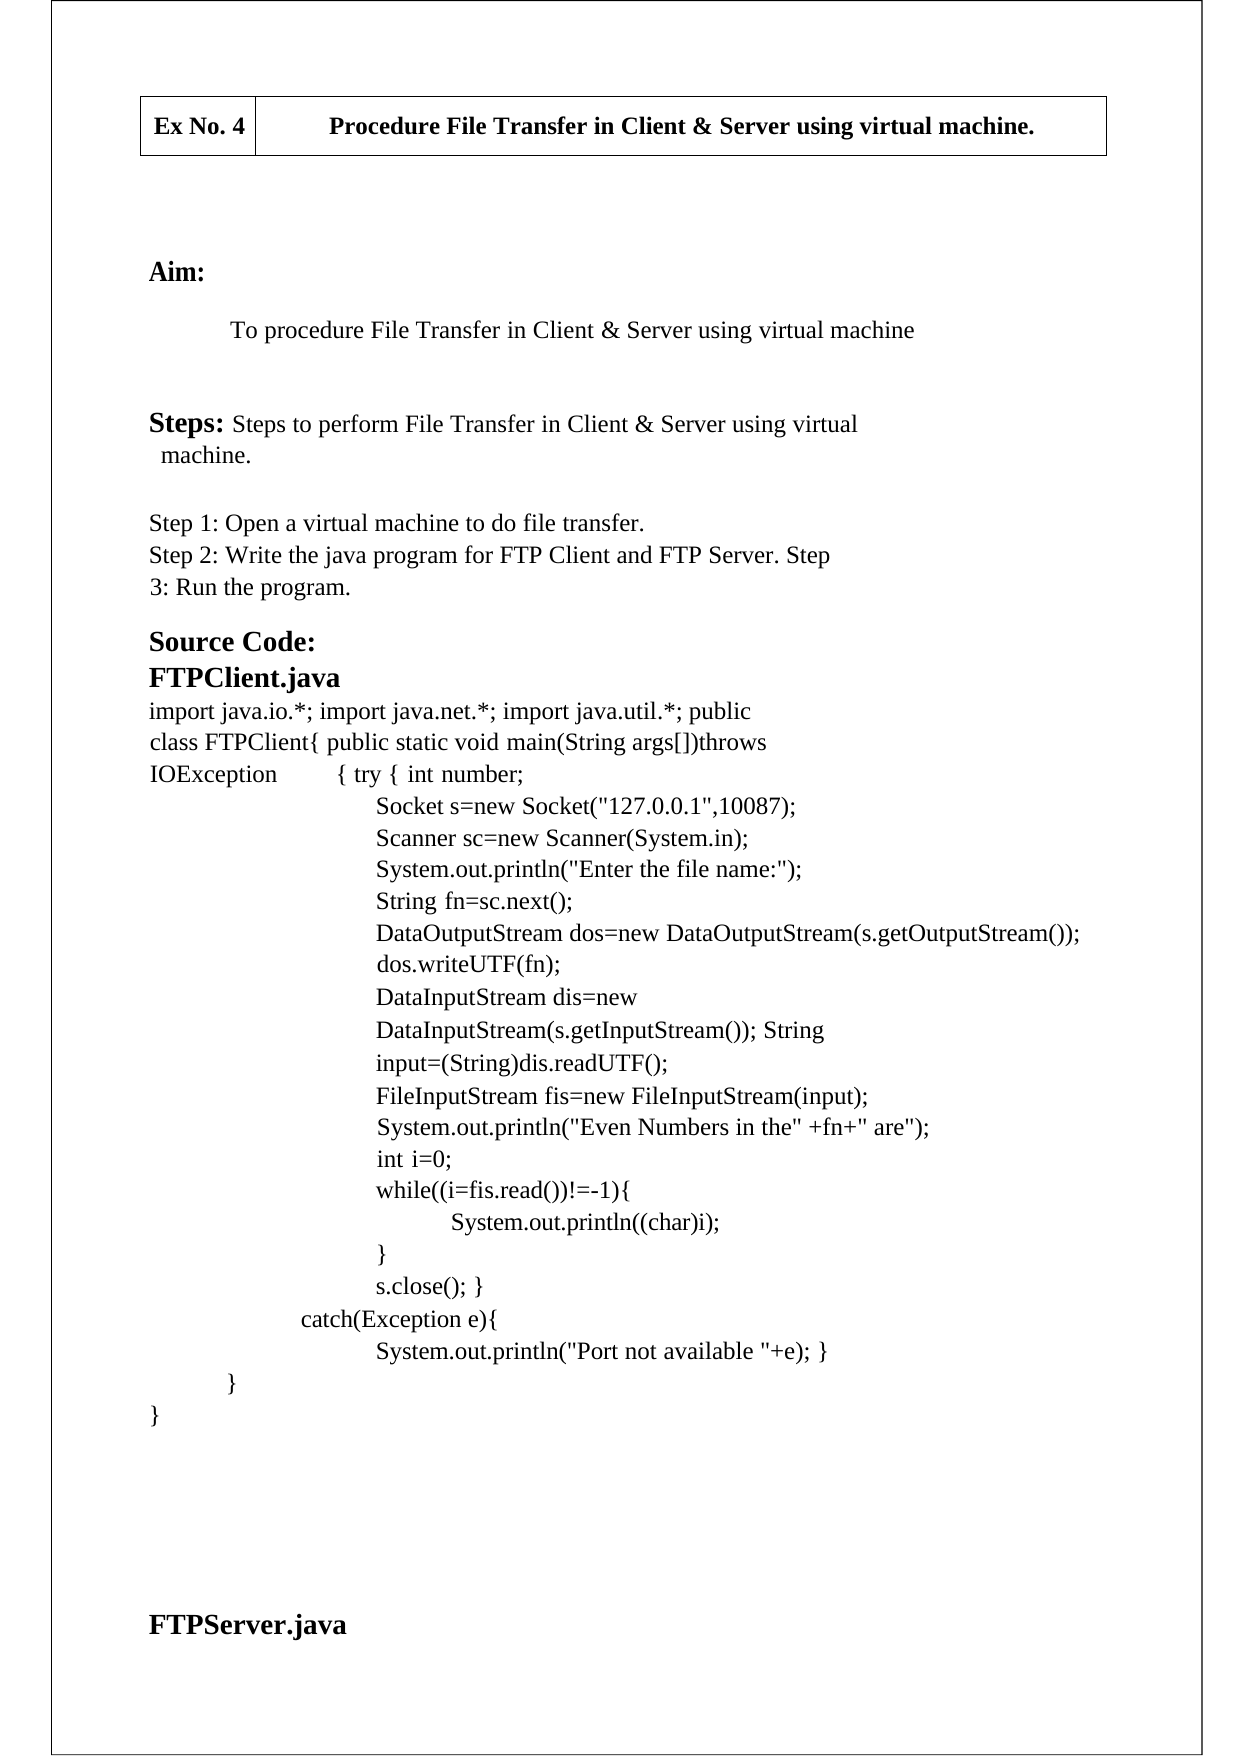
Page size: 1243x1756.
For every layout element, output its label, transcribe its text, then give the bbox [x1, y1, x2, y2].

text Steps: Steps to perform File Transfer in Client & Server using virtual machine. [148, 405, 907, 469]
text To procedure File Transfer in Client & Server using virtual machine [230, 316, 1205, 344]
text Step 2: Write the java program for FTP Client and FTP Server. Step 3: Run the program. [148, 541, 836, 600]
text FileInputStream fis=new FileInputStream(input); System.out.println("Even Numbers in the" +fn+" are"); int i=0; [376, 1081, 952, 1173]
text } [148, 1400, 1205, 1429]
subtitle FTPServer.java [148, 1607, 1205, 1641]
table_header Ex No. 4 [141, 97, 255, 155]
text Step 1: Open a virtual machine to do file transfer. [148, 508, 1205, 537]
subtitle Source Code: [148, 624, 1205, 658]
table_header Procedure File Transfer in Client & Server using virtual machine. [256, 97, 1106, 155]
subtitle Aim: [148, 254, 208, 288]
text DataInputStream dis=new DataInputStream(s.getInputStream()); String input=(String)dis.readUTF(); [376, 982, 1025, 1076]
text FTPClient.java [148, 660, 1205, 694]
text DataOutputStream dos=new DataOutputStream(s.getOutputStream()); dos.writeUTF(fn); [376, 918, 1083, 978]
text } [226, 1368, 1205, 1397]
text } [376, 1239, 1205, 1268]
text import java.io.*; import java.net.*; import java.util.*; public class FTPClient{ public static void main(String args[])throws IOException { try { int number; [148, 696, 804, 788]
text s.close(); } catch(Exception e){ [301, 1271, 596, 1333]
text System.out.println("Port not available "+e); } [376, 1337, 1205, 1364]
text while((i=fis.read())!=-1){ System.out.println((char)i); [376, 1176, 808, 1236]
text Socket s=new Socket("127.0.0.1",10087); Scanner sc=new Scanner(System.in); System.out.println("Enter the file name:"); String fn=sc.next(); [376, 791, 802, 914]
